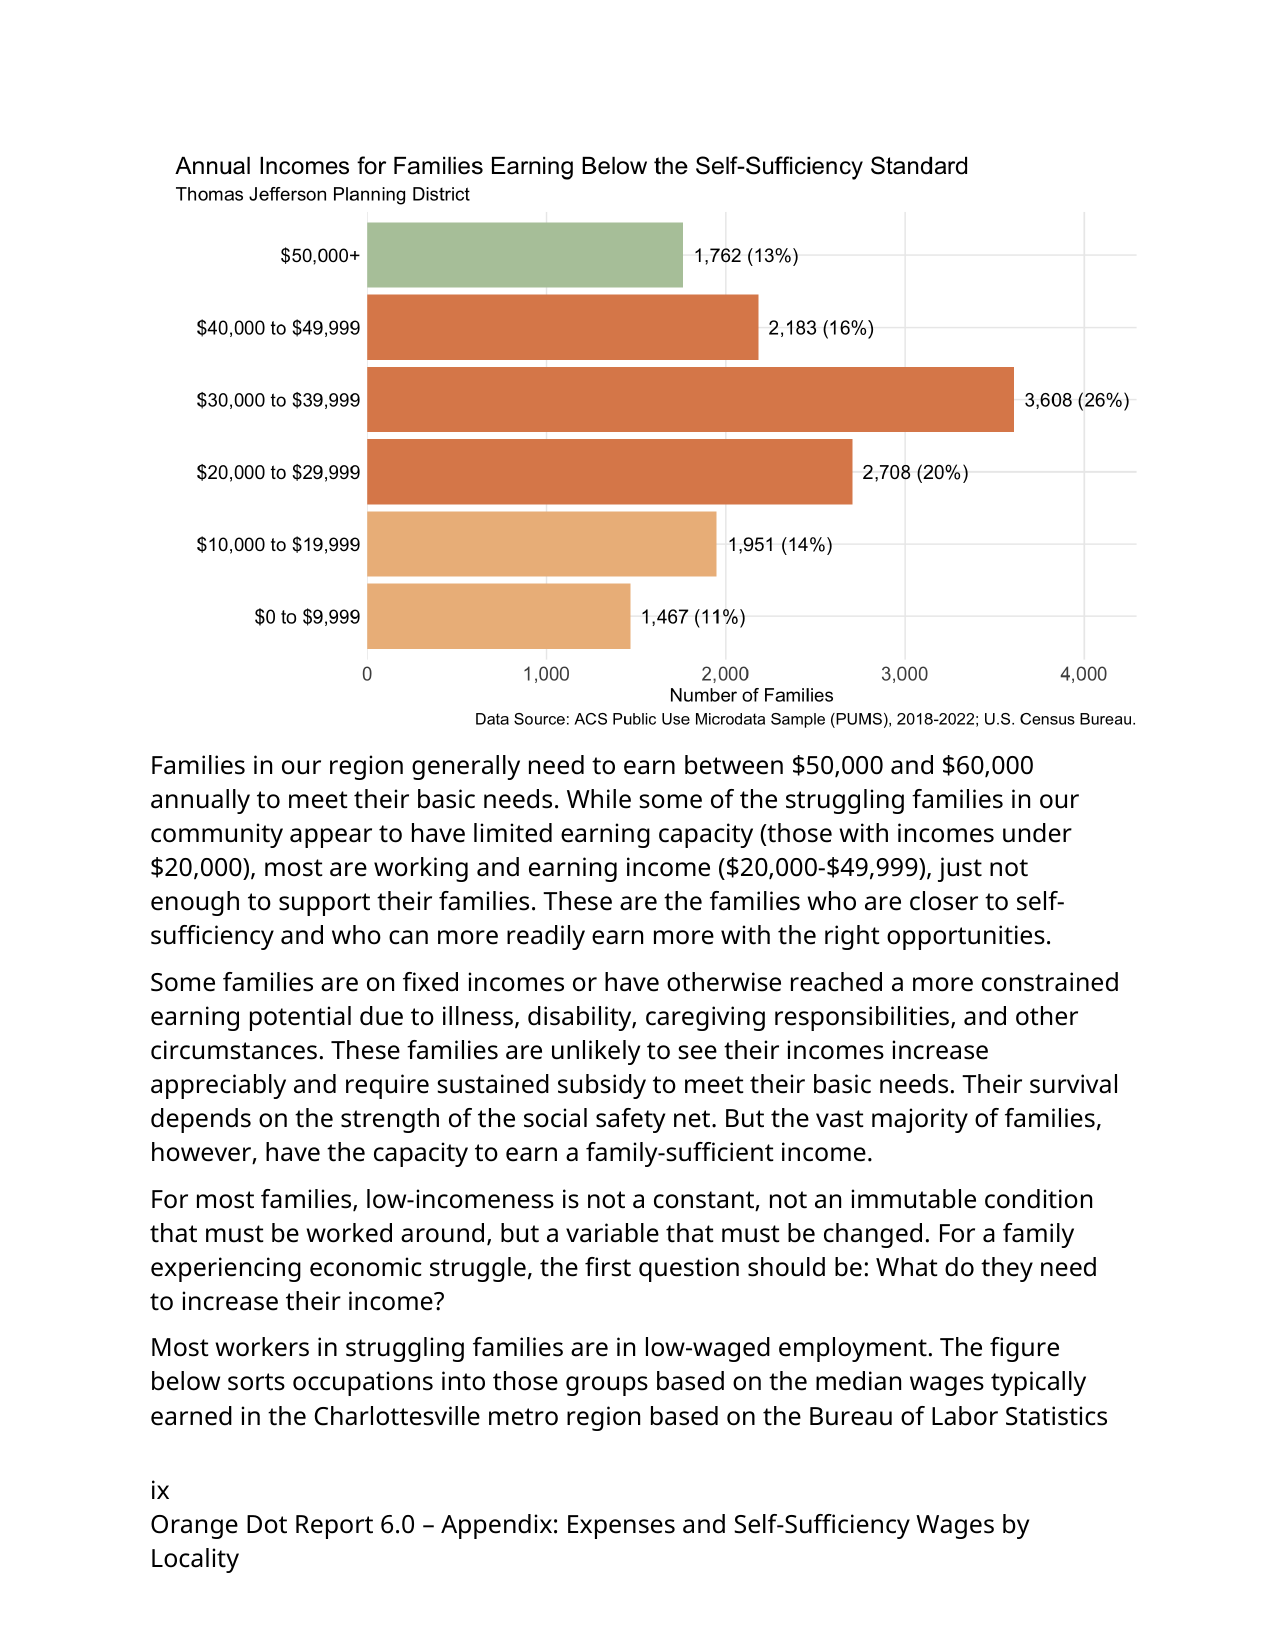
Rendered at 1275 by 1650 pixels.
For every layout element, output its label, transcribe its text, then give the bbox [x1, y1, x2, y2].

text For most families, low-incomeness is not a constant, not an immutable condition that must be worked around, but a variable that must be changed. For a family experiencing economic struggle, the first question should be: What do they need to increase their income? [150, 1181, 1125, 1317]
text Families in our region generally need to earn between $50,000 and $60,000 annually to meet their basic needs. While some of the struggling families in our community appear to have limited earning capacity (those with incomes under $20,000), most are working and earning income ($20,000-$49,999), just not enough to support their families. These are the families who are closer to self-sufficiency and who can more readily earn more with the right opportunities. [150, 747, 1125, 952]
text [150, 1330, 1125, 1432]
picture [168, 150, 1144, 735]
text Some families are on fixed incomes or have otherwise reached a more constrained earning potential due to illness, disability, caregiving responsibilities, and other circumstances. These families are unlikely to see their incomes increase appreciably and require sustained subsidy to meet their basic needs. Their survival depends on the strength of the social safety net. But the vast majority of families, however, have the capacity to earn a family-sufficient income. [150, 964, 1125, 1169]
